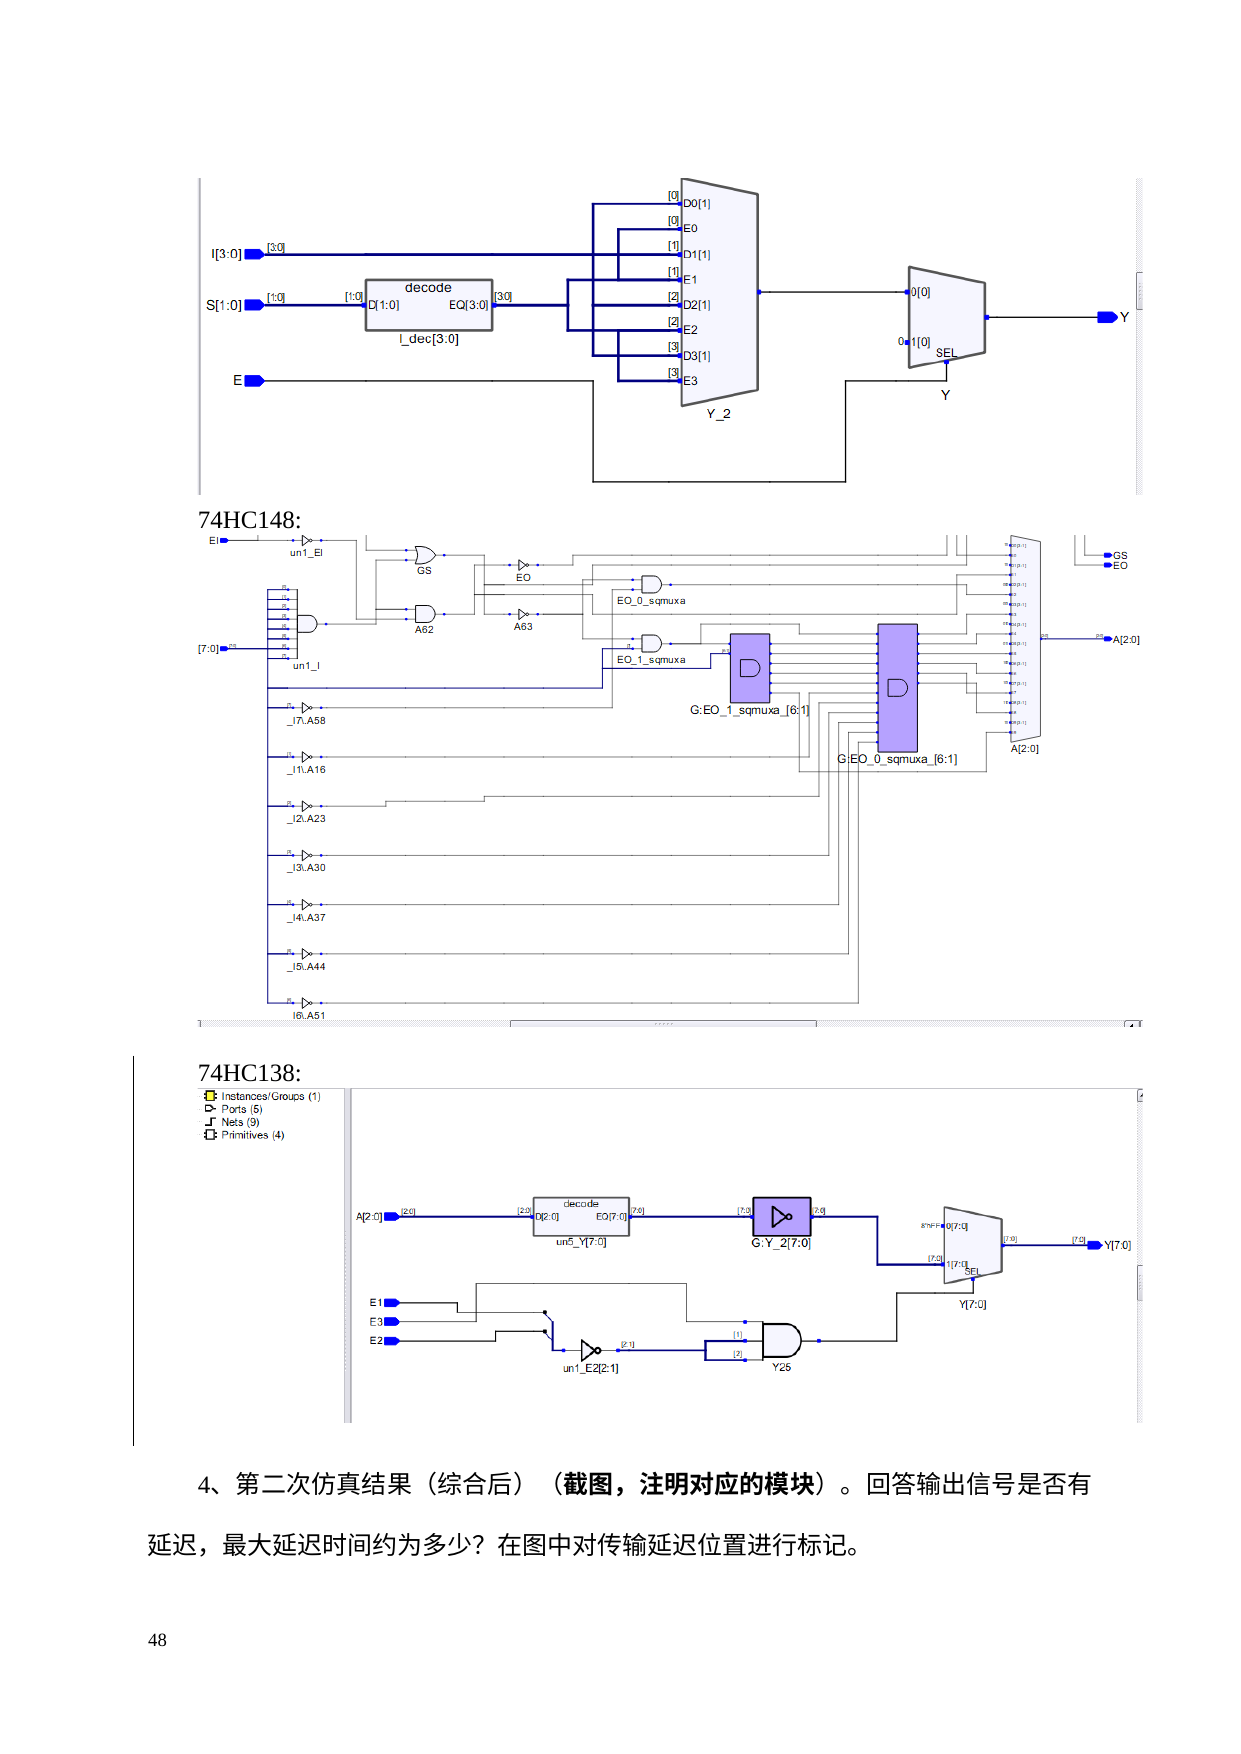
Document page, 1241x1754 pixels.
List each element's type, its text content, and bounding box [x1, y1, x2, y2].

picture [197, 535, 1143, 1027]
text 4、第二次仿真结果（综合后）（截图，注明对应的模块）。回答输出信号是否有延迟，最大延迟时间约为多少？在图中对传输延迟位置进行标记。 [148, 1446, 1092, 1576]
text 74HC148: [148, 503, 1092, 536]
picture [197, 178, 1143, 495]
picture [197, 1088, 1143, 1423]
text 74HC138: [148, 1056, 1092, 1088]
